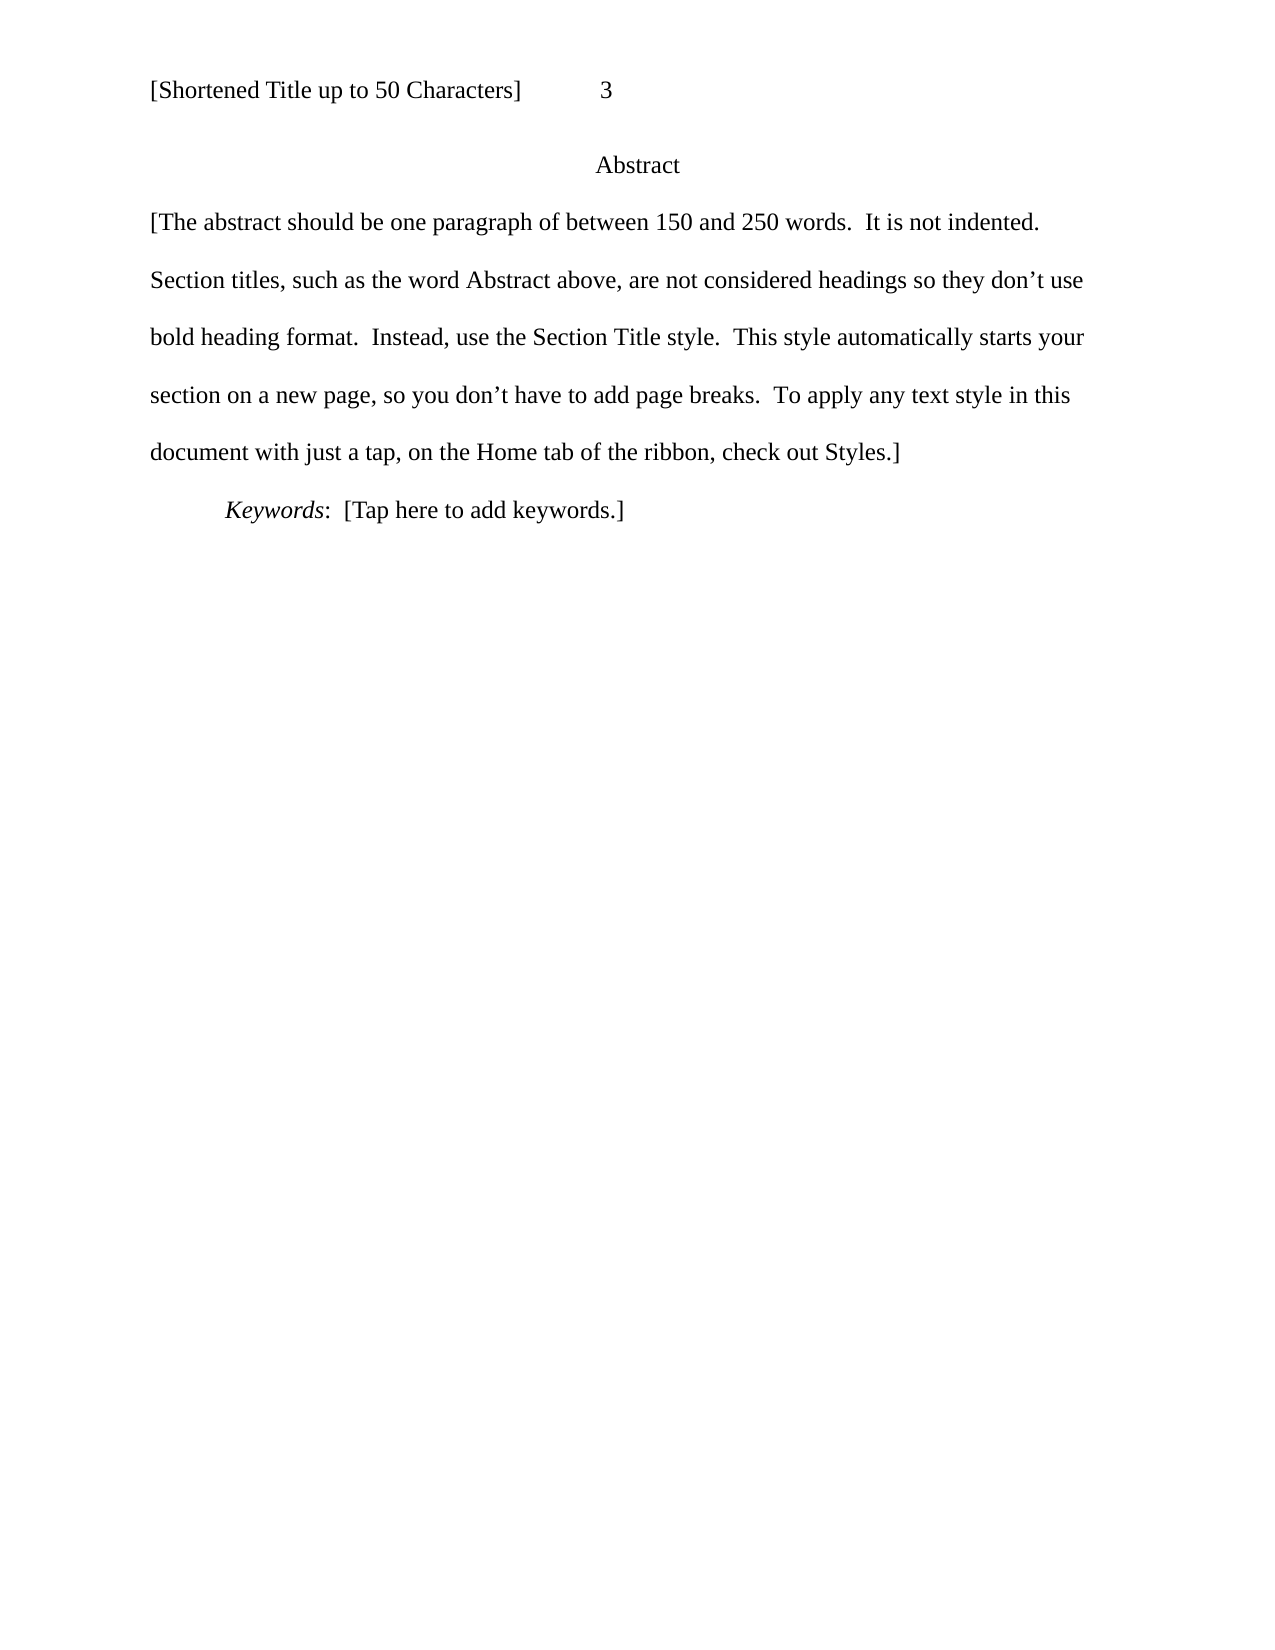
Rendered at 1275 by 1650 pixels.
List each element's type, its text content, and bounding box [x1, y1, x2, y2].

text Keywords: [150, 495, 1125, 524]
title Abstract [150, 150, 1125, 179]
